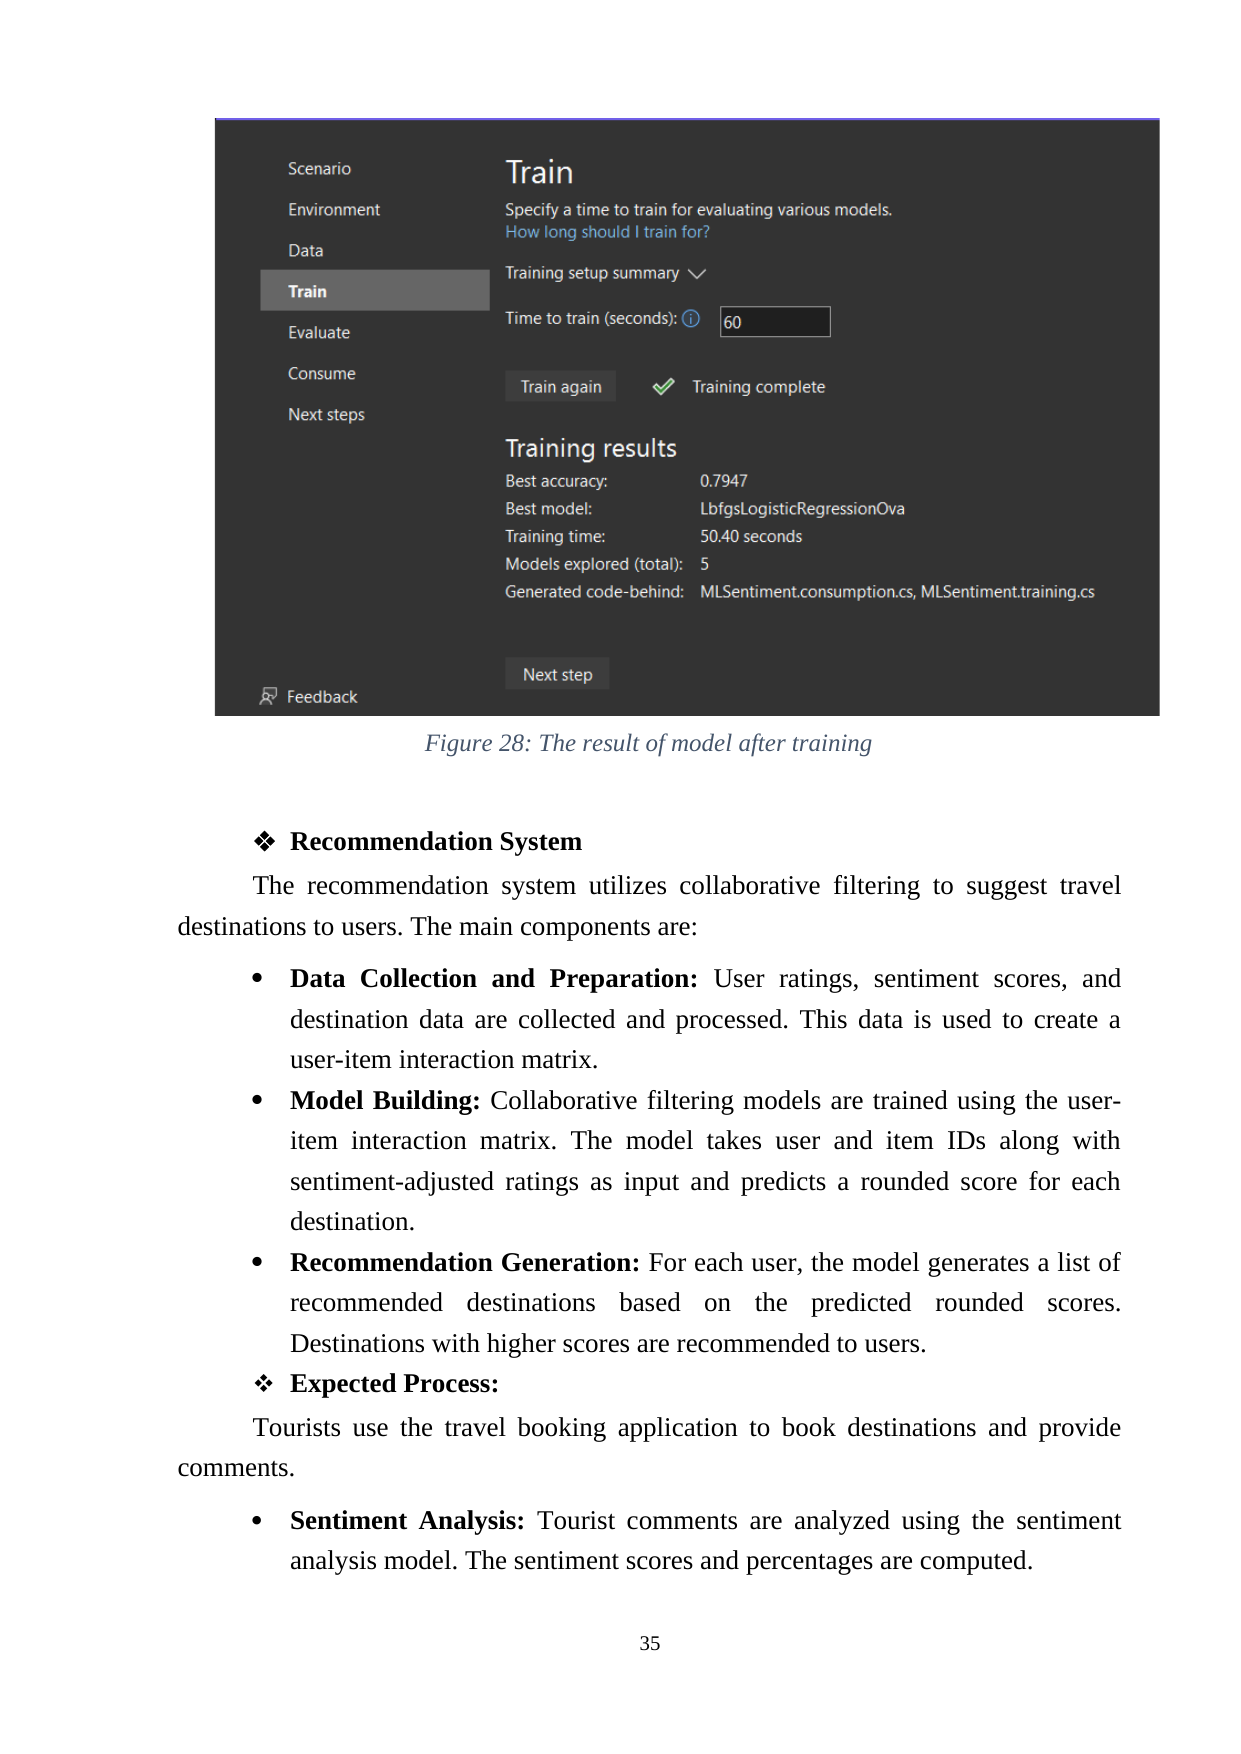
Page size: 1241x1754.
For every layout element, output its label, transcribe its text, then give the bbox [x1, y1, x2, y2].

text The recommendation system utilizes collaborative filtering to suggest travel destinations to users. The main components are: [177, 869, 1122, 941]
picture [214, 118, 1160, 716]
list Expected Process: [252, 1367, 1122, 1398]
list Model Building: Collaborative filtering models are trained using the user-item interaction matrix. The model takes user and item IDs along with sentiment-adjusted ratings as input and predicts a rounded score for each destination. [252, 1084, 1122, 1236]
list Data Collection and Preparation: User ratings, sentiment scores, and destination data are collected and processed. This data is used to create a user-item interaction matrix. [252, 963, 1122, 1075]
text Tourists use the travel booking application to book destinations and provide comments. [177, 1411, 1122, 1482]
list Recommendation System [252, 826, 1122, 857]
list Sentiment Analysis: Tourist comments are analyzed using the sentiment analysis model. The sentiment scores and percentages are computed. [252, 1504, 1122, 1576]
list Recommendation Generation: For each user, the model generates a list of recommended destinations based on the predicted rounded scores. Destinations with higher scores are recommended to users. [252, 1246, 1122, 1358]
